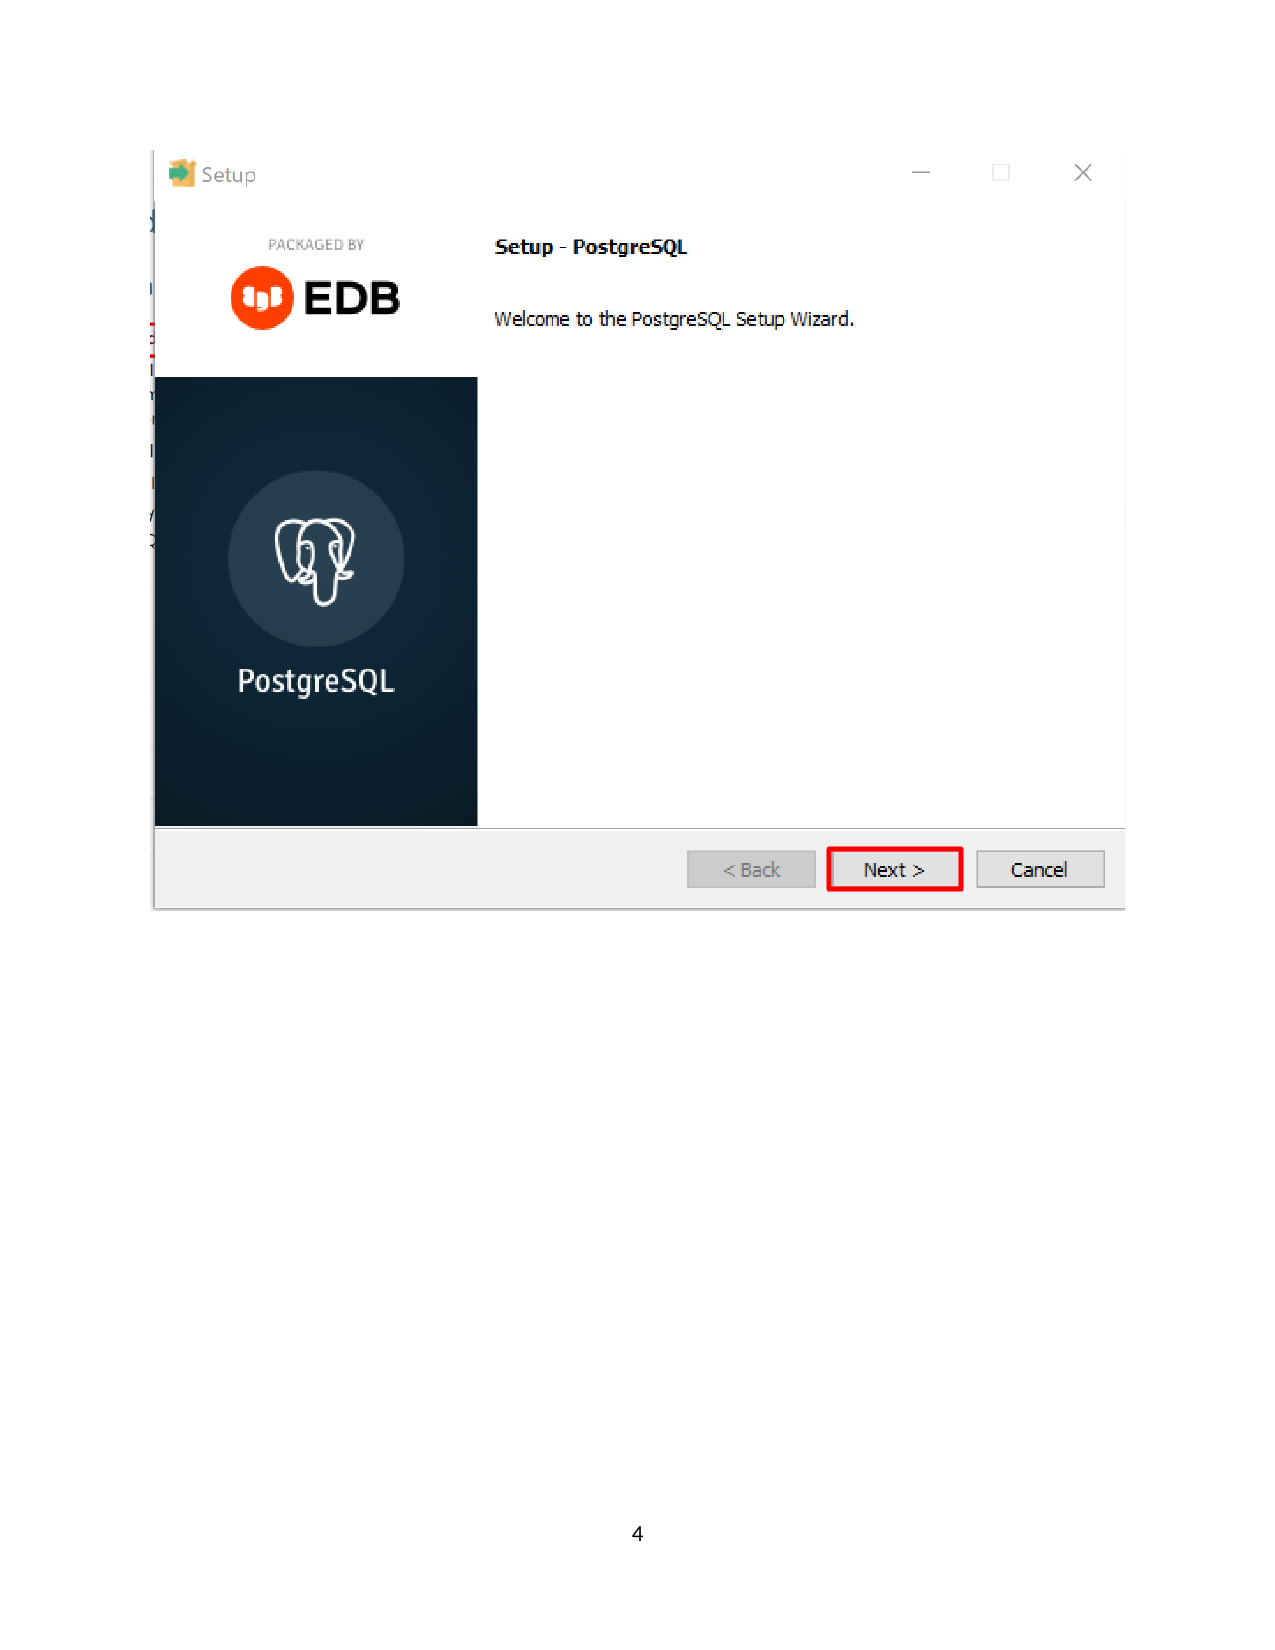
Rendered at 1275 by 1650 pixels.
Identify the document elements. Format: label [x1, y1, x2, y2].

picture [150, 150, 1125, 911]
